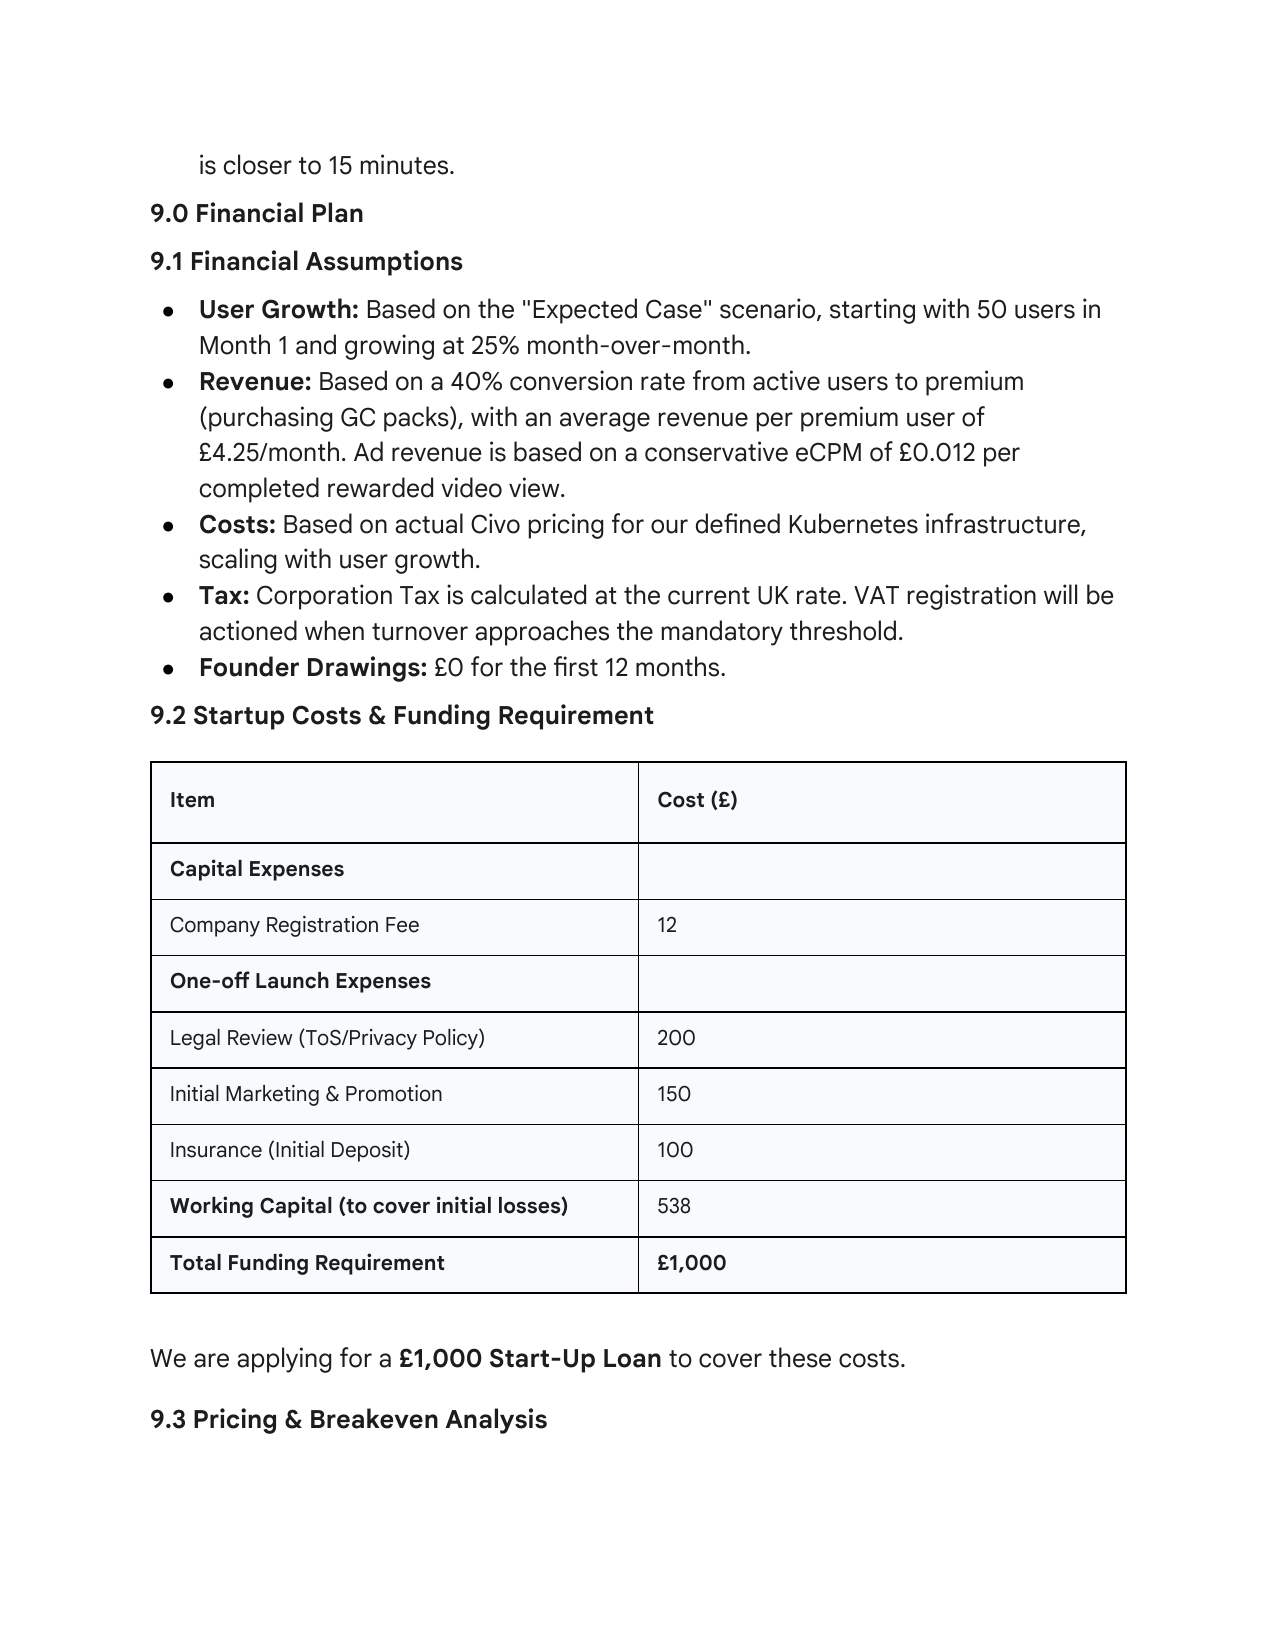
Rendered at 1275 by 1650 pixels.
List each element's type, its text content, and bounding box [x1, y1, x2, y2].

list Costs: Based on actual Civo pricing for our defined Kubernetes infrastructure, scaling with user growth. [161, 509, 1125, 576]
list Tax: Corporation Tax is calculated at the current UK rate. VAT registration will be actioned when turnover approaches the mandatory threshold. [161, 581, 1125, 648]
table_header Cost (£) [639, 763, 1125, 842]
text 9.2 Startup Costs & Funding Requirement [150, 700, 1125, 732]
table_cell 100 [639, 1125, 1125, 1180]
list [161, 150, 1125, 181]
table_cell Legal Review (ToS/Privacy Policy) [152, 1013, 638, 1067]
list Founder Drawings: £0 for the first 12 months. [161, 652, 1125, 683]
table_cell One-off Launch Expenses [152, 956, 638, 1011]
table_header Item [152, 763, 638, 842]
text 9.3 Pricing & Breakeven Analysis [150, 1404, 1125, 1436]
table_cell 538 [639, 1181, 1125, 1236]
table_cell Initial Marketing & Promotion [152, 1069, 638, 1123]
table_cell [639, 956, 1125, 1011]
text 9.1 Financial Assumptions [150, 246, 1125, 278]
table_cell Insurance (Initial Deposit) [152, 1125, 638, 1180]
table_cell 12 [639, 900, 1125, 955]
table_cell Total Funding Requirement [152, 1238, 638, 1292]
table_cell Company Registration Fee [152, 900, 638, 955]
table_cell 200 [639, 1013, 1125, 1067]
text We are applying for a £1,000 Start-Up Loan to cover these costs. [150, 1344, 1125, 1375]
subtitle 9.0 Financial Plan [150, 198, 1125, 229]
table_cell Working Capital (to cover initial losses) [152, 1181, 638, 1236]
table_cell [639, 844, 1125, 898]
table_cell £1,000 [639, 1238, 1125, 1292]
list User Growth: Based on the "Expected Case" scenario, starting with 50 users in Month 1 and growing at 25% month-over-month. [161, 295, 1125, 362]
list Revenue: Based on a 40% conversion rate from active users to premium (purchasing GC packs), with an average revenue per premium user of £4.25/month. Ad revenue is based on a conservative eCPM of £0.012 per completed rewarded video view. [161, 366, 1125, 505]
table_cell Capital Expenses [152, 844, 638, 898]
table_cell 150 [639, 1069, 1125, 1123]
